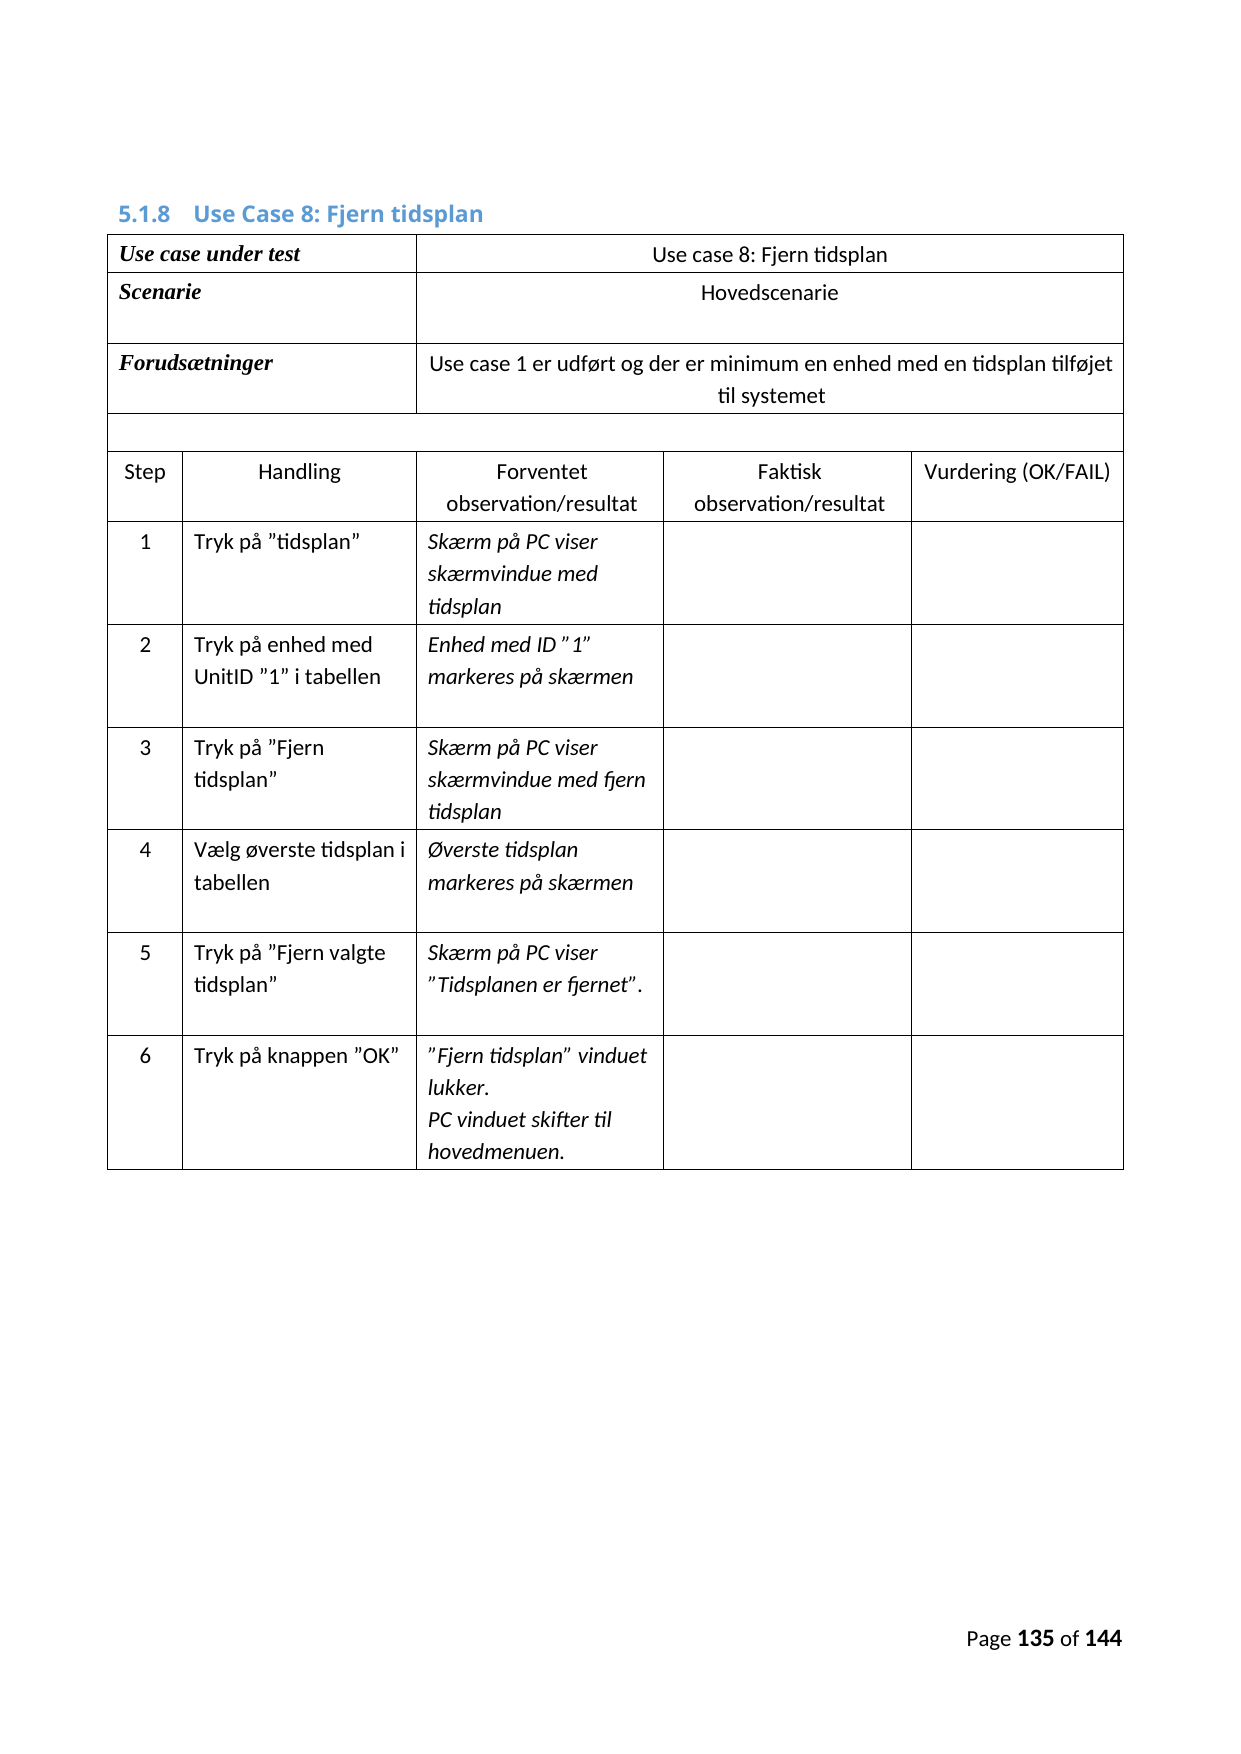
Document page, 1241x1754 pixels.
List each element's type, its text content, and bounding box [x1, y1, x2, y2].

table_cell [912, 522, 1123, 624]
table_cell 5 [108, 933, 182, 1035]
table_cell 2 [108, 625, 182, 727]
table_cell [416, 414, 1123, 451]
table_cell Vælg øverste tidsplan i tabellen [183, 830, 416, 932]
table_cell Tryk på knappen ”OK” [183, 1036, 416, 1169]
table_cell Hovedscenarie [417, 273, 1123, 342]
table_cell [912, 625, 1123, 727]
table_cell Skærm på PC viser skærmvindue med tidsplan [417, 522, 663, 624]
table_cell [108, 414, 416, 451]
table_cell Vurdering (OK/FAIL) [912, 452, 1123, 521]
table_cell Use case 1 er udført og der er minimum en enhed med en tidsplan tilføjet til systemet [417, 344, 1123, 413]
table_cell [912, 1036, 1123, 1169]
table_cell Forventet observation/resultat [417, 452, 663, 521]
table_cell [664, 625, 911, 727]
table_cell 4 [108, 830, 182, 932]
table_cell 1 [108, 522, 182, 624]
subtitle Use Case 8: Fjern tidsplan [118, 198, 1122, 229]
table_cell Forudsætninger [108, 344, 416, 413]
table_cell [664, 1036, 911, 1169]
table_cell Tryk på ”Fjern tidsplan” [183, 728, 416, 829]
table_cell [912, 933, 1123, 1035]
table_cell [664, 830, 911, 932]
table_cell 6 [108, 1036, 182, 1169]
table_cell Tryk på ”Fjern valgte tidsplan” [183, 933, 416, 1035]
table_cell Faktisk observation/resultat [664, 452, 911, 521]
table_cell [912, 830, 1123, 932]
table_header Use case 8: Fjern tidsplan [417, 235, 1123, 272]
table_cell [664, 522, 911, 624]
table_cell Skærm på PC viser skærmvindue med fjern tidsplan [417, 728, 663, 829]
table_cell 3 [108, 728, 182, 829]
table_cell Tryk på ”tidsplan” [183, 522, 416, 624]
table_cell Handling [183, 452, 416, 521]
table_cell ”Fjern tidsplan” vinduet lukker. PC vinduet skifter til hovedmenuen. [417, 1036, 663, 1169]
table_cell Skærm på PC viser ”Tidsplanen er fjernet”. [417, 933, 663, 1035]
table_cell Tryk på enhed med UnitID ”1” i tabellen [183, 625, 416, 727]
table_cell [664, 728, 911, 829]
table_cell Enhed med ID ”1” markeres på skærmen [417, 625, 663, 727]
table_header Use case under test [108, 235, 416, 272]
table_cell [912, 728, 1123, 829]
table_cell Step [108, 452, 182, 521]
table_cell [664, 933, 911, 1035]
table_cell Scenarie [108, 273, 416, 342]
table_cell Øverste tidsplan markeres på skærmen [417, 830, 663, 932]
